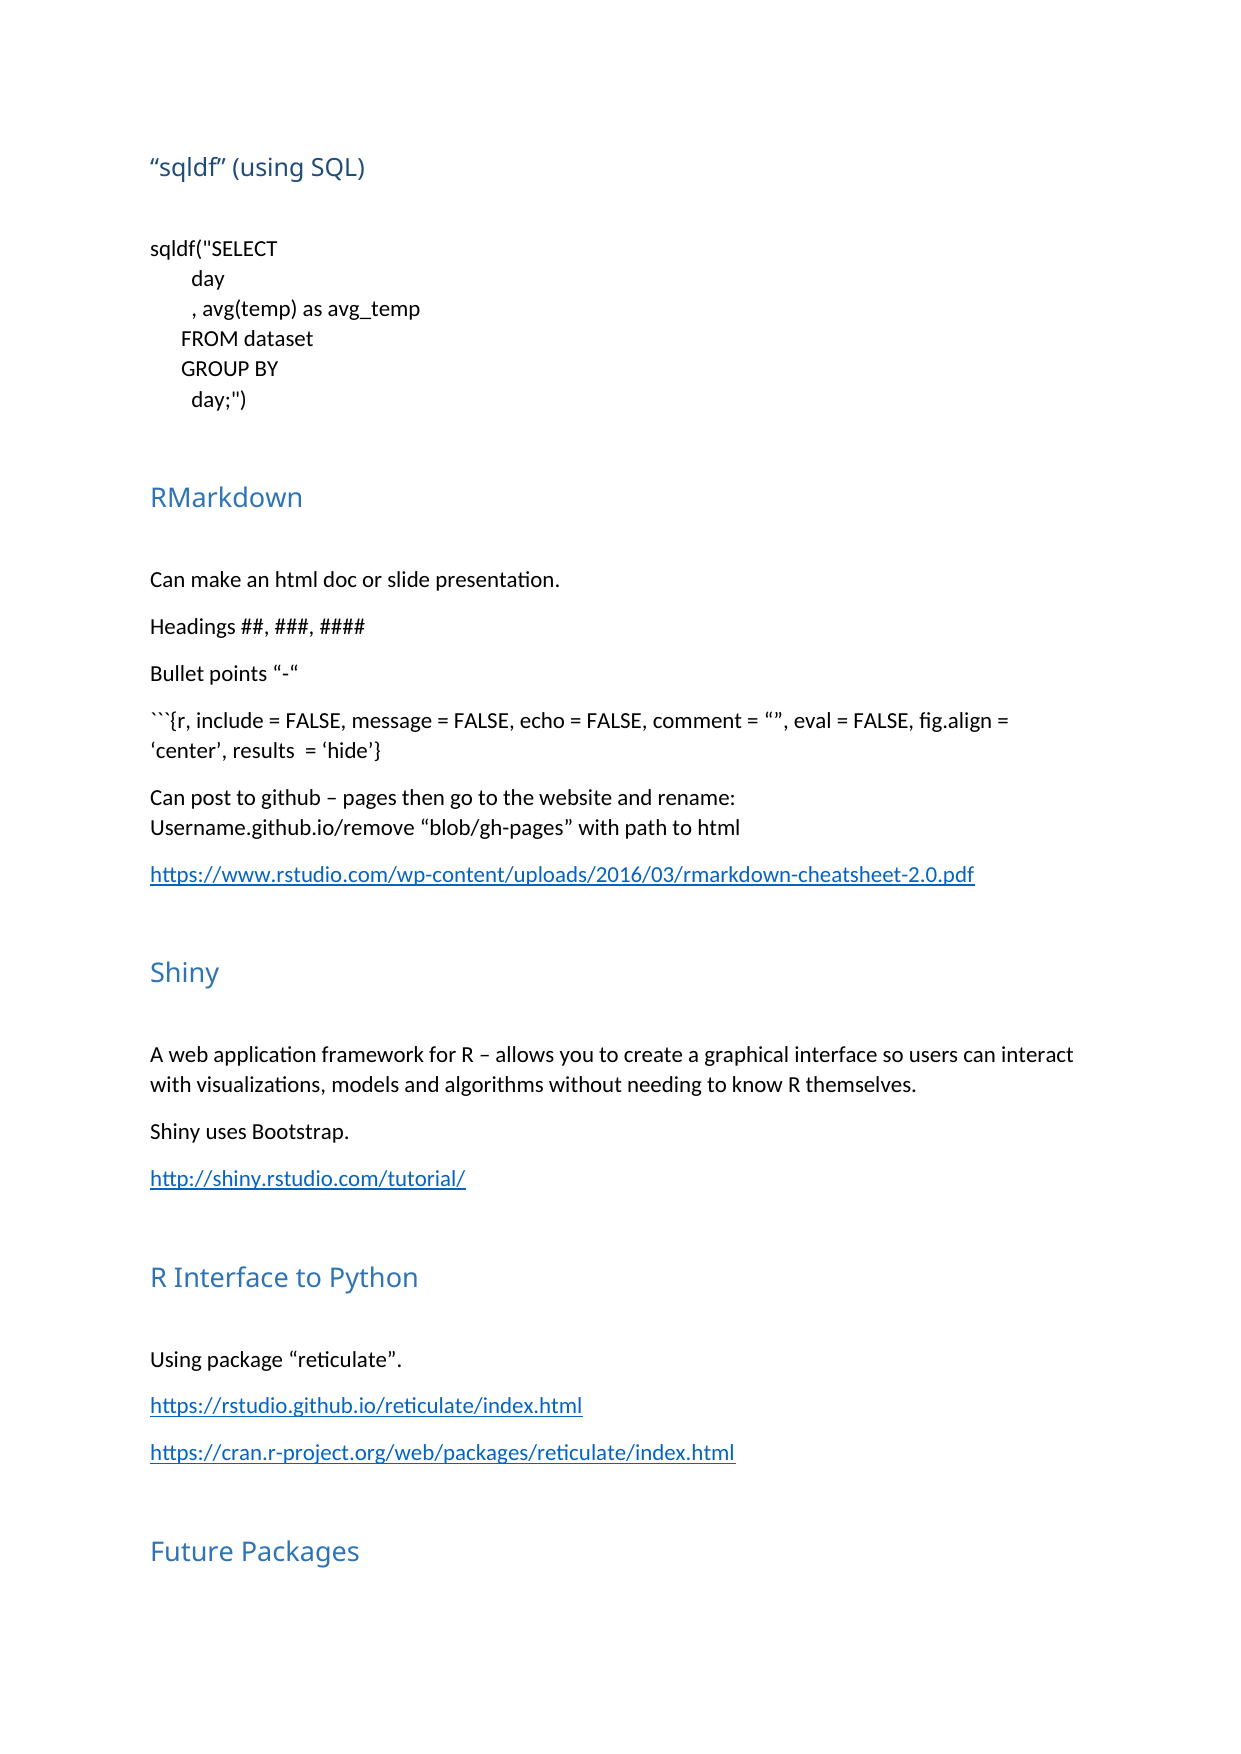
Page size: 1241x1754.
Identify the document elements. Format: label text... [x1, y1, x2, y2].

subtitle R Interface to Python [150, 1258, 1090, 1295]
text https://cran.r-project.org/web/packages/reticulate/index.html [150, 1438, 1090, 1466]
text https://www.rstudio.com/wp-content/uploads/2016/03/rmarkdown-cheatsheet-2.0.pdf [150, 860, 1090, 888]
text A web application framework for R – allows you to create a graphical interface so users can interact with visualizations, models and algorithms without needing to know R themselves. [150, 1040, 1090, 1098]
text Can post to github – pages then go to the website and rename: Username.github.io/remove “blob/gh-pages” with path to html [150, 783, 1090, 841]
text http://shiny.rstudio.com/tutorial/ [150, 1164, 1090, 1192]
subtitle Future Packages [150, 1532, 1090, 1569]
text Can make an html doc or slide presentation. [150, 565, 1090, 593]
text Using package “reticulate”. [150, 1345, 1090, 1373]
subtitle “sqldf” (using SQL) [150, 150, 1090, 184]
text ```{r, include = FALSE, message = FALSE, echo = FALSE, comment = “”, eval = FALSE, fig.align = ‘center’, results = ‘hide’} [150, 706, 1090, 764]
text Shiny uses Bootstrap. [150, 1117, 1090, 1145]
text https://rstudio.github.io/reticulate/index.html [150, 1392, 1090, 1419]
text Headings ##, ###, #### [150, 612, 1090, 640]
subtitle Shiny [150, 954, 1090, 991]
text Bullet points “-“ [150, 659, 1090, 687]
text sqldf("SELECT day , avg(temp) as avg_temp FROM dataset GROUP BY day;") [150, 234, 1090, 413]
subtitle RMarkdown [150, 478, 1090, 515]
